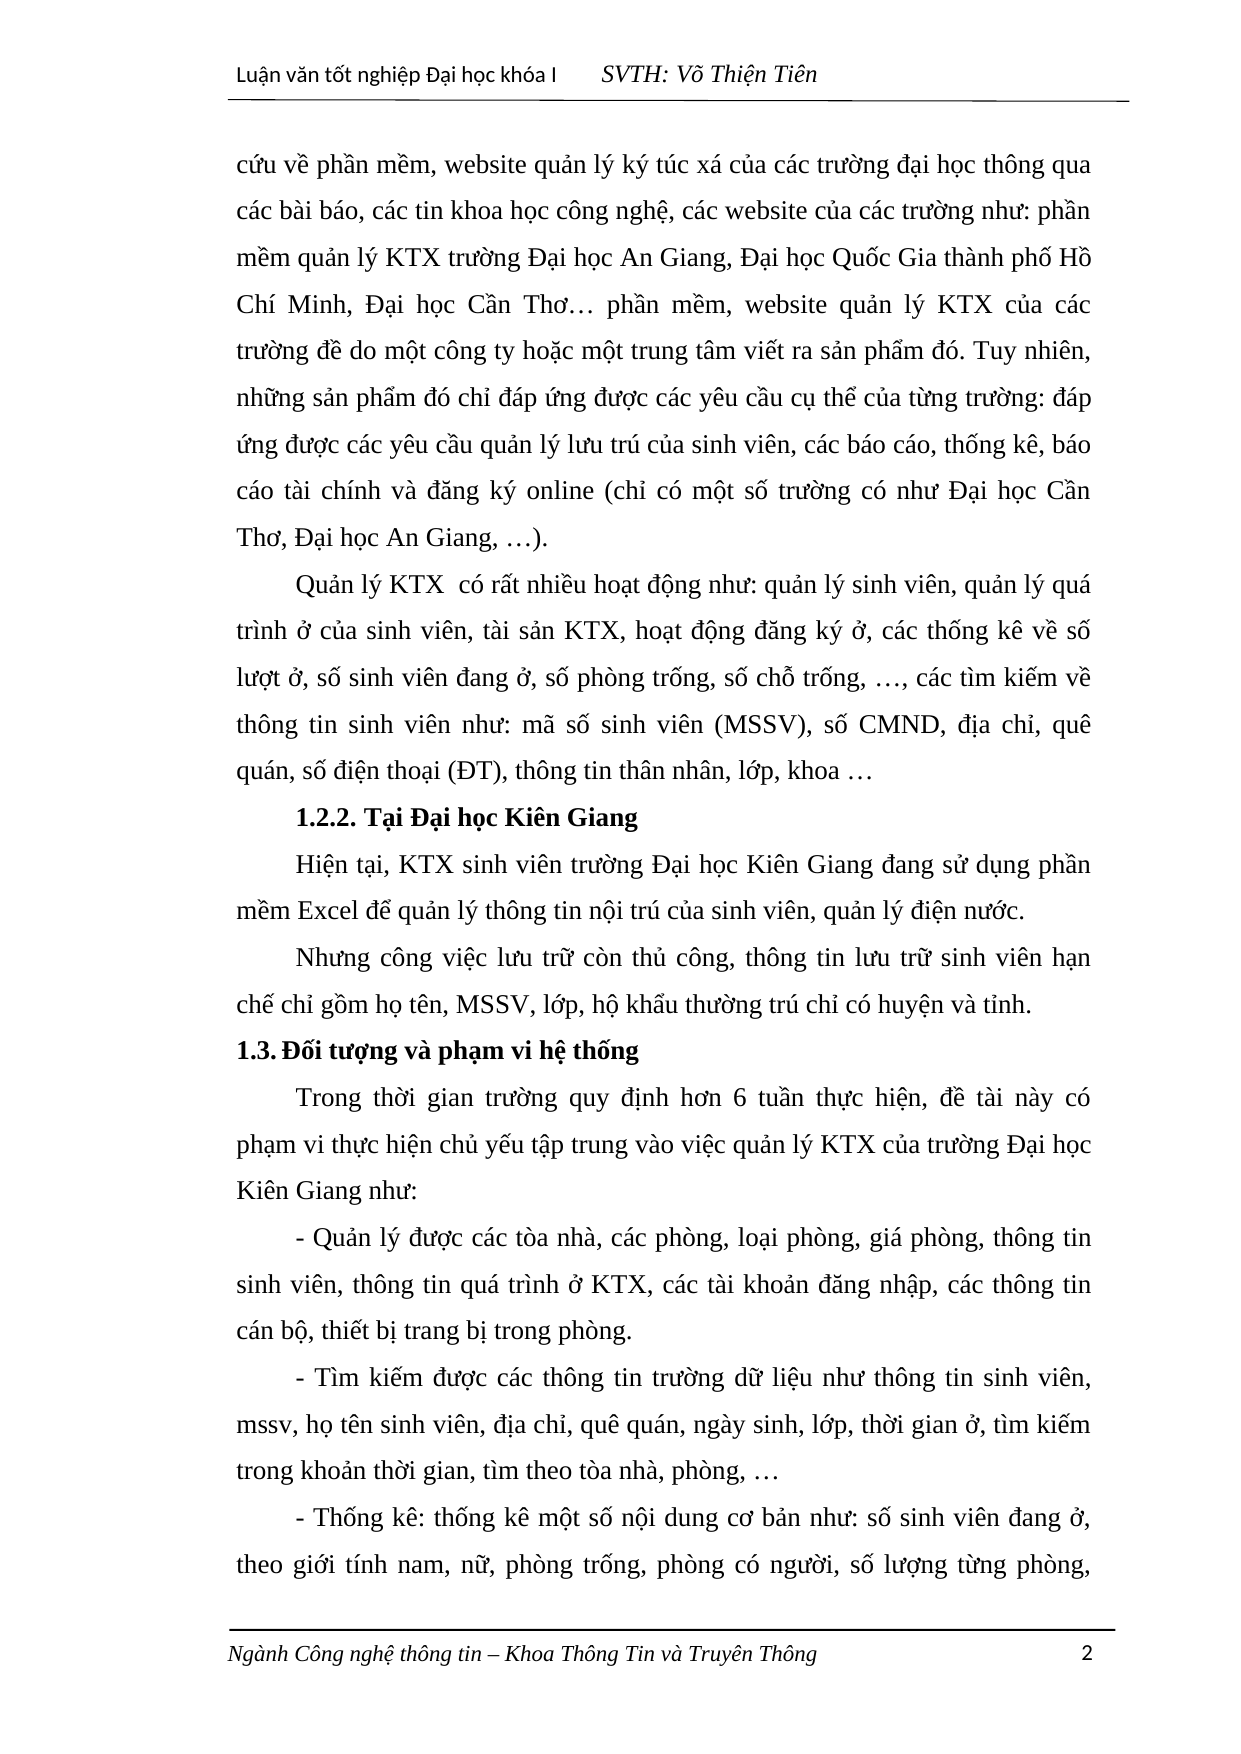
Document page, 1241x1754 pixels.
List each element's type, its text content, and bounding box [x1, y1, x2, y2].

text Hiện tại, KTX sinh viên trường Đại học Kiên Giang đang sử dụng phần mềm Excel để quản lý thông tin nội trú của sinh viên, quản lý điện nước. [236, 848, 1093, 926]
text Trong thời gian trường quy định hơn 6 tuần thực hiện, đề tài này có phạm vi thực hiện chủ yếu tập trung vào việc quản lý KTX của trường Đại học Kiên Giang như: [236, 1081, 1093, 1206]
text - Quản lý được các tòa nhà, các phòng, loại phòng, giá phòng, thông tin sinh viên, thông tin quá trình ở KTX, các tài khoản đăng nhập, các thông tin cán bộ, thiết bị trang bị trong phòng. [236, 1221, 1093, 1346]
text - Tìm kiếm được các thông tin trường dữ liệu như thông tin sinh viên, mssv, họ tên sinh viên, địa chỉ, quê quán, ngày sinh, lớp, thời gian ở, tìm kiếm trong khoản thời gian, tìm theo tòa nhà, phòng, … [236, 1361, 1093, 1486]
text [236, 148, 1093, 552]
list Tại Đại học Kiên Giang [295, 801, 1093, 832]
text Đối tượng và phạm vi hệ thống [236, 1034, 1093, 1066]
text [236, 1501, 1093, 1579]
text Quản lý KTX có rất nhiều hoạt động như: quản lý sinh viên, quản lý quá trình ở của sinh viên, tài sản KTX, hoạt động đăng ký ở, các thống kê về số lượt ở, số sinh viên đang ở, số phòng trống, số chỗ trống, …, các tìm kiếm về thông tin sinh viên như: mã số sinh viên (MSSV), số CMND, địa chỉ, quê quán, số điện thoại (ĐT), thông tin thân nhân, lớp, khoa … [236, 568, 1093, 786]
text Nhưng công việc lưu trữ còn thủ công, thông tin lưu trữ sinh viên hạn chế chỉ gồm họ tên, MSSV, lớp, hộ khẩu thường trú chỉ có huyện và tỉnh. [236, 941, 1093, 1019]
